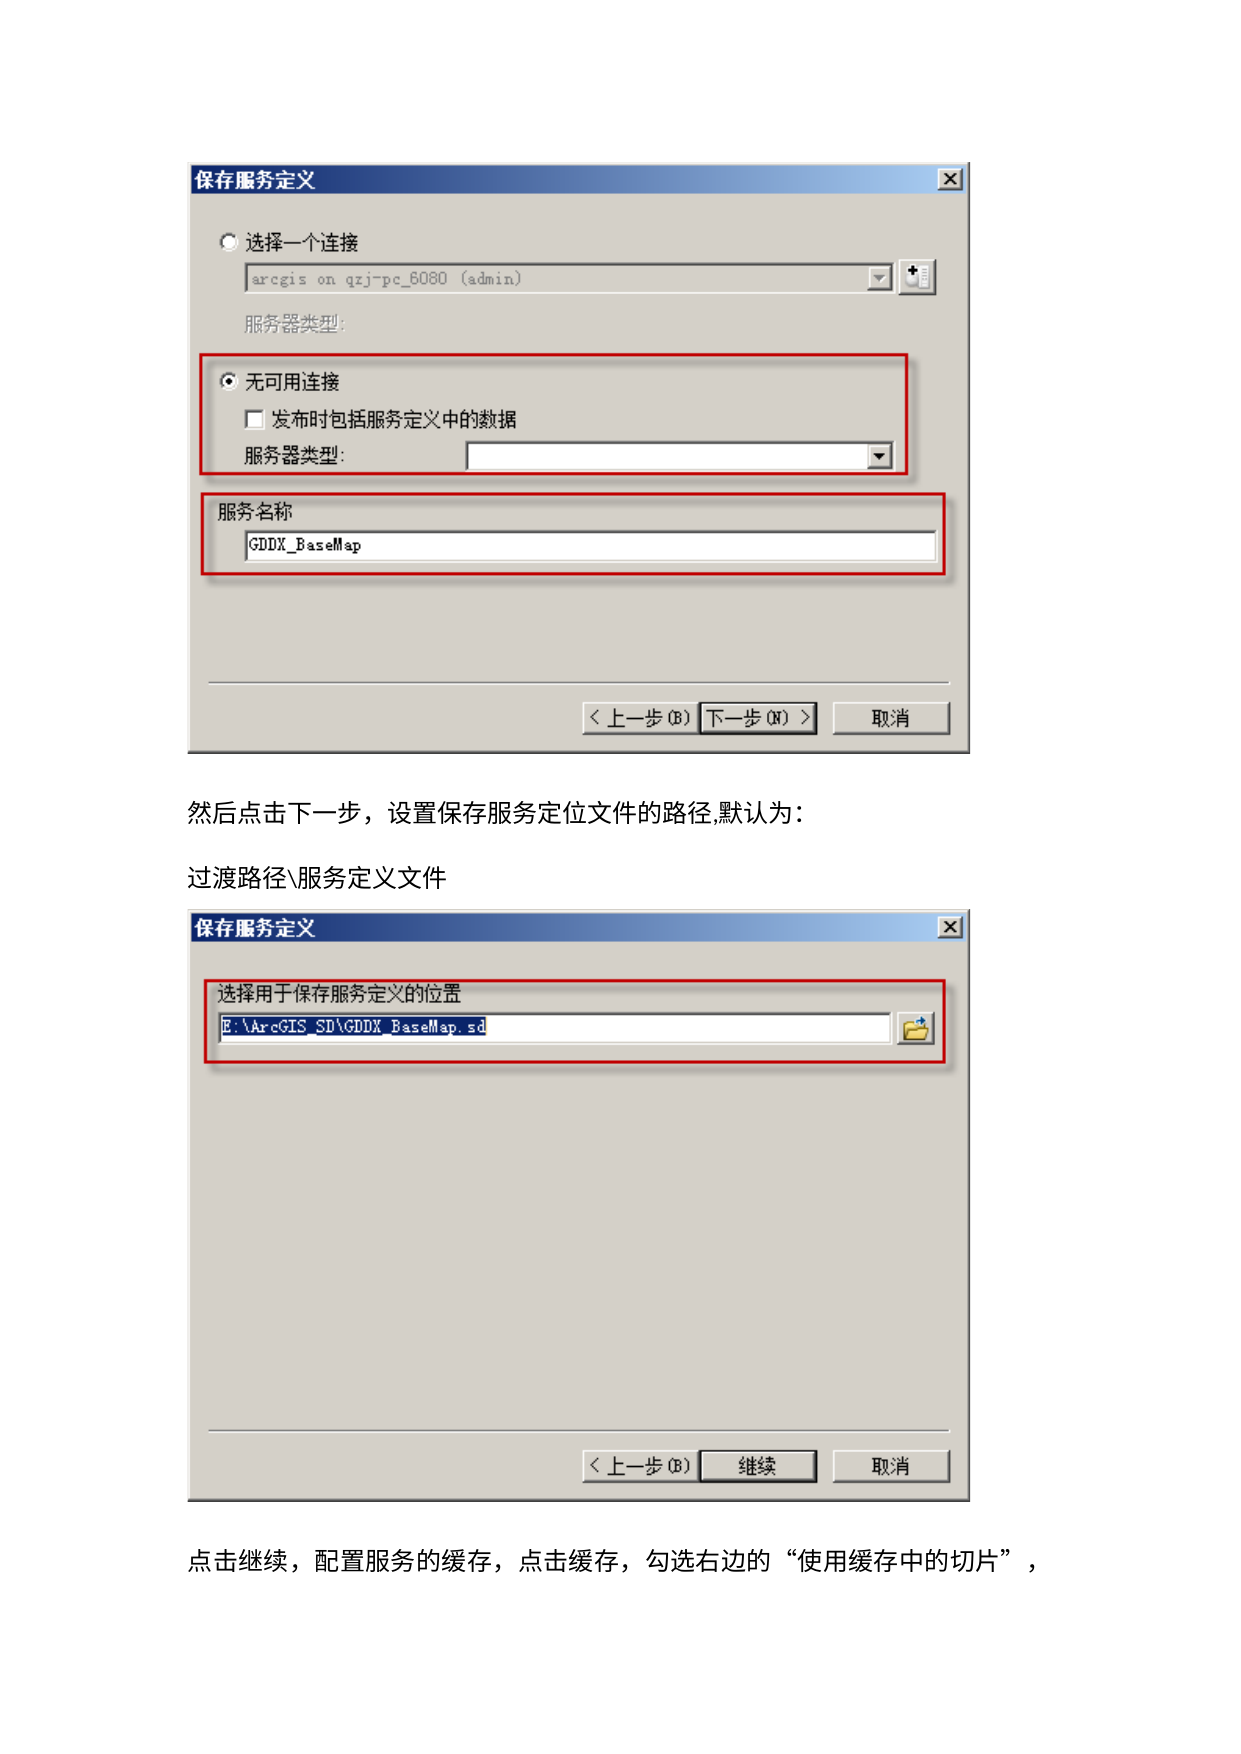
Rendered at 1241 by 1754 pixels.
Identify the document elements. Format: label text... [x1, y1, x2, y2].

picture [187, 162, 971, 754]
picture [187, 909, 971, 1502]
text 过渡路径\服务定义文件 [187, 844, 1053, 909]
text 然后点击下一步，设置保存服务定位文件的路径,默认为： [187, 779, 1053, 844]
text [187, 1527, 1053, 1592]
